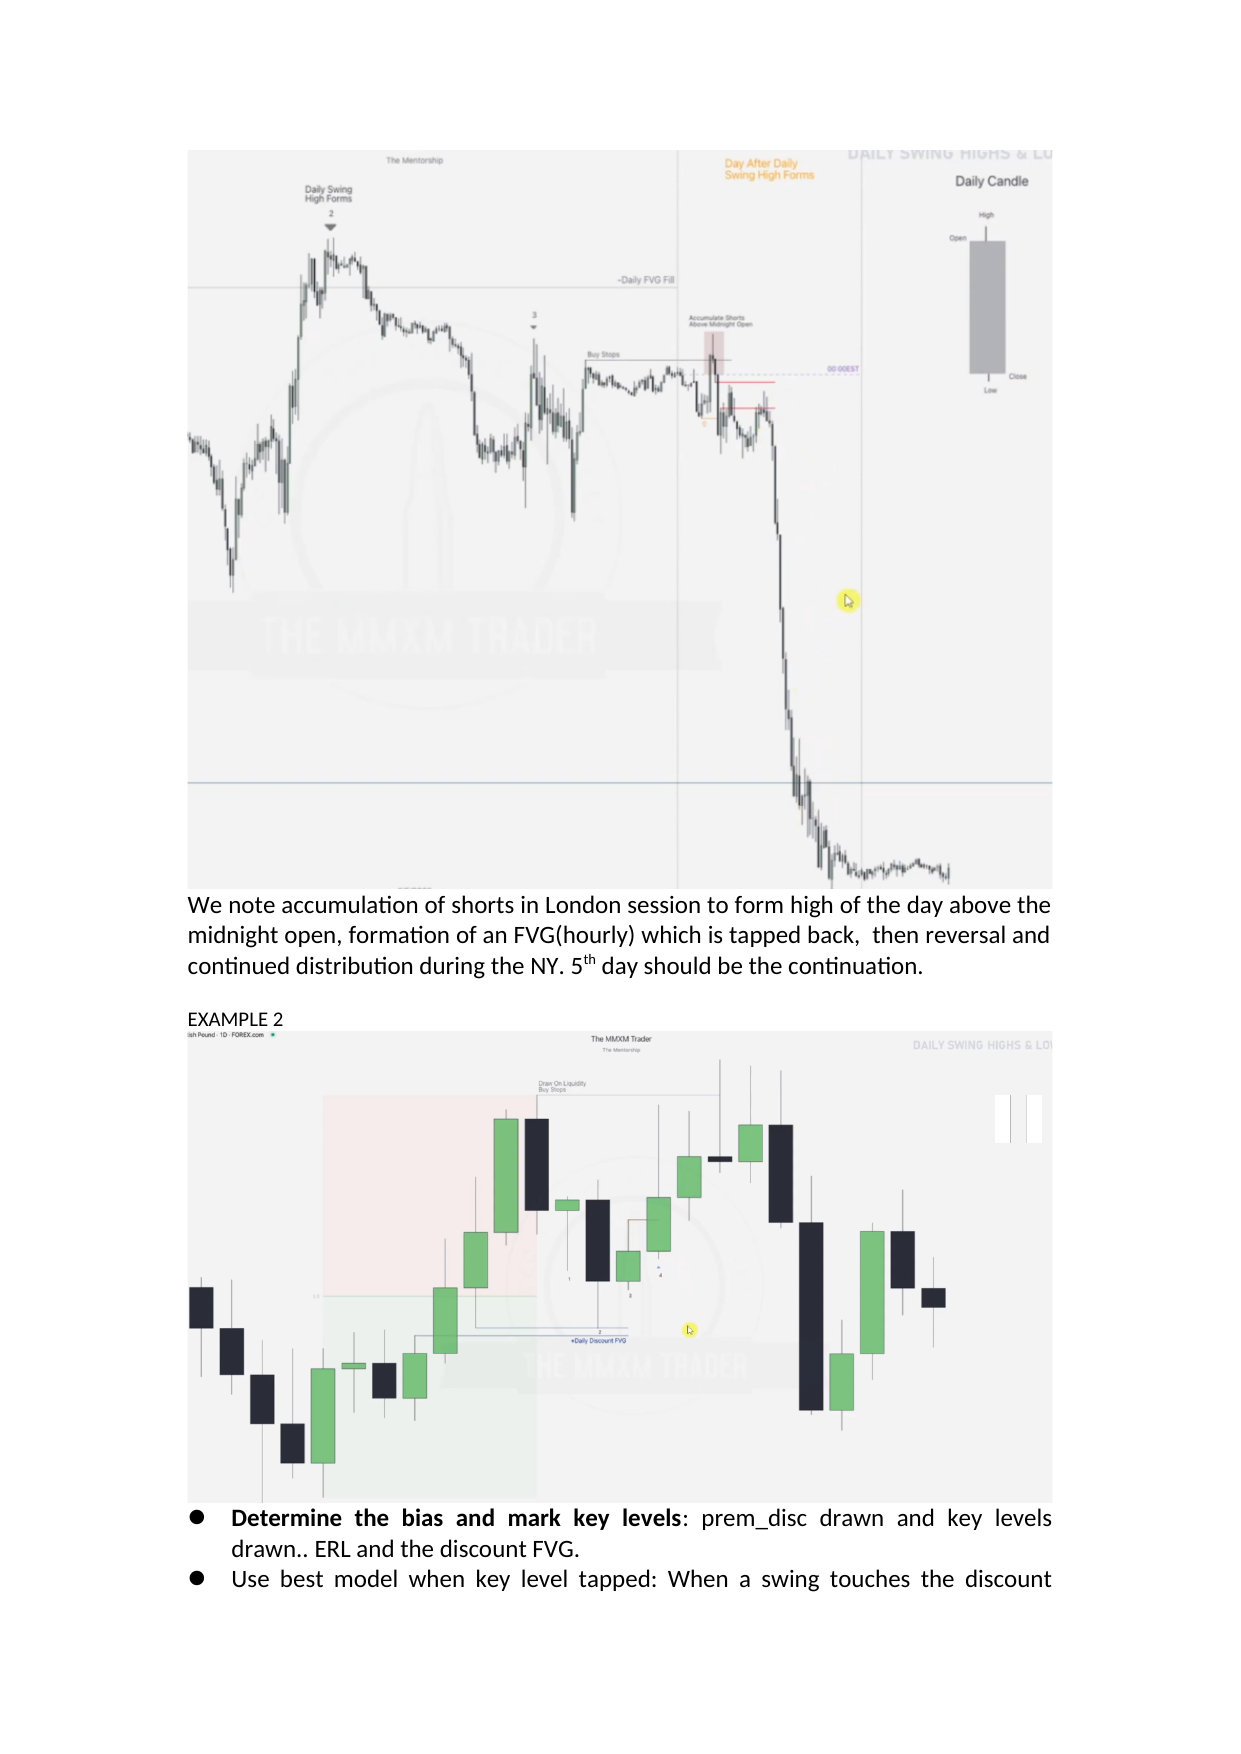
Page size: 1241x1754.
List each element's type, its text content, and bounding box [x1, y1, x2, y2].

picture [187, 1062, 1053, 1533]
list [187, 150, 1053, 180]
list We note accumulation of shorts in London session to form high of the day above the midnight open, formation of an FVG(hourly) which is tapped back, then reversal and continued distribution during the NY. 5th day should be the continuation. [187, 920, 1053, 1011]
list EXAMPLE 2 [187, 1037, 1053, 1062]
list Determine the bias and mark key levels: prem_disc drawn and key levels drawn.. ERL and the discount FVG. [187, 1533, 1053, 1594]
picture [187, 180, 1053, 920]
